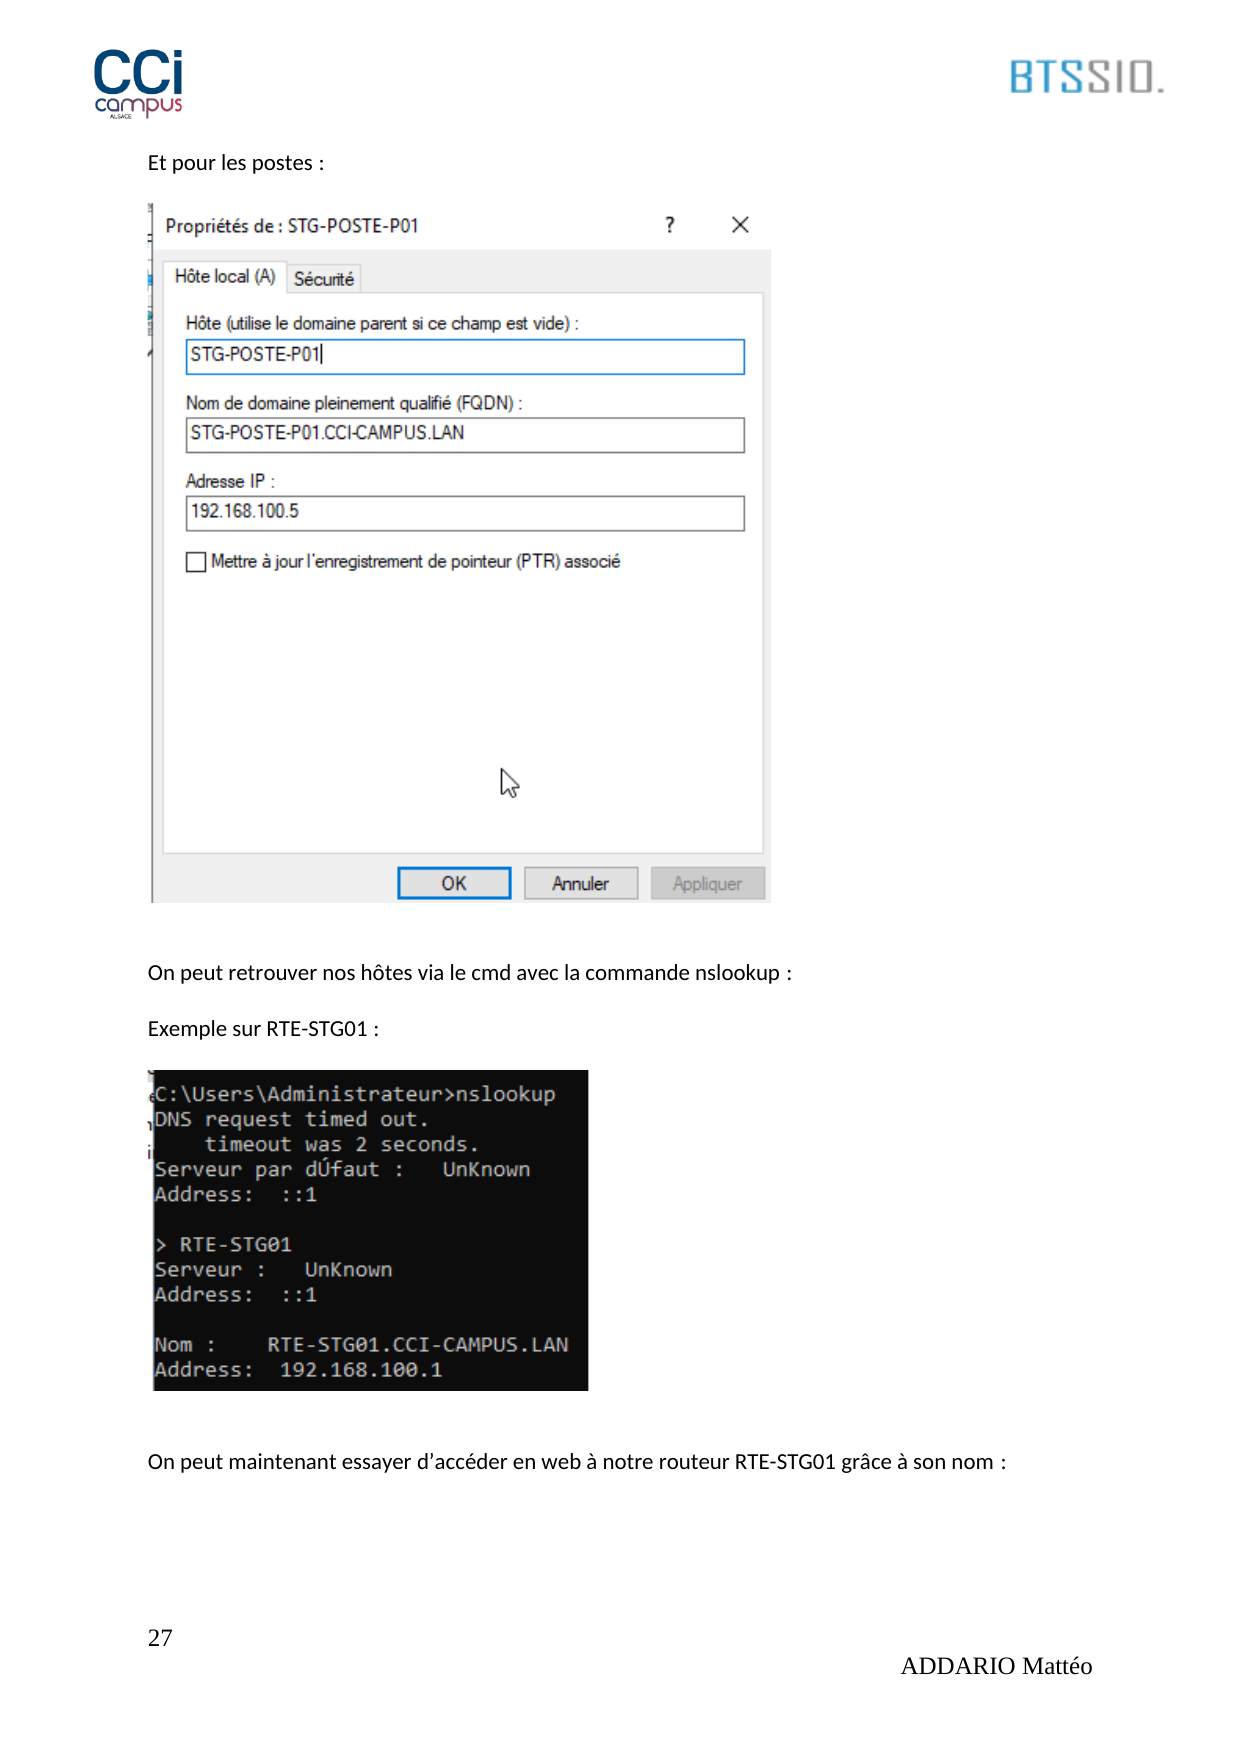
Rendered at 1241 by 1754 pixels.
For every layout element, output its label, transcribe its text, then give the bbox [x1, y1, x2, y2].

picture [147, 1070, 589, 1391]
text Exemple sur RTE-STG01 : [148, 1014, 1092, 1042]
text Et pour les postes : [148, 148, 1092, 176]
picture [1004, 46, 1169, 104]
text On peut maintenant essayer d’accéder en web à notre routeur RTE-STG01 grâce à son nom : [148, 1447, 1092, 1475]
picture [147, 203, 772, 903]
picture [81, 45, 195, 123]
text On peut retrouver nos hôtes via le cmd avec la commande nslookup : [148, 958, 1092, 986]
